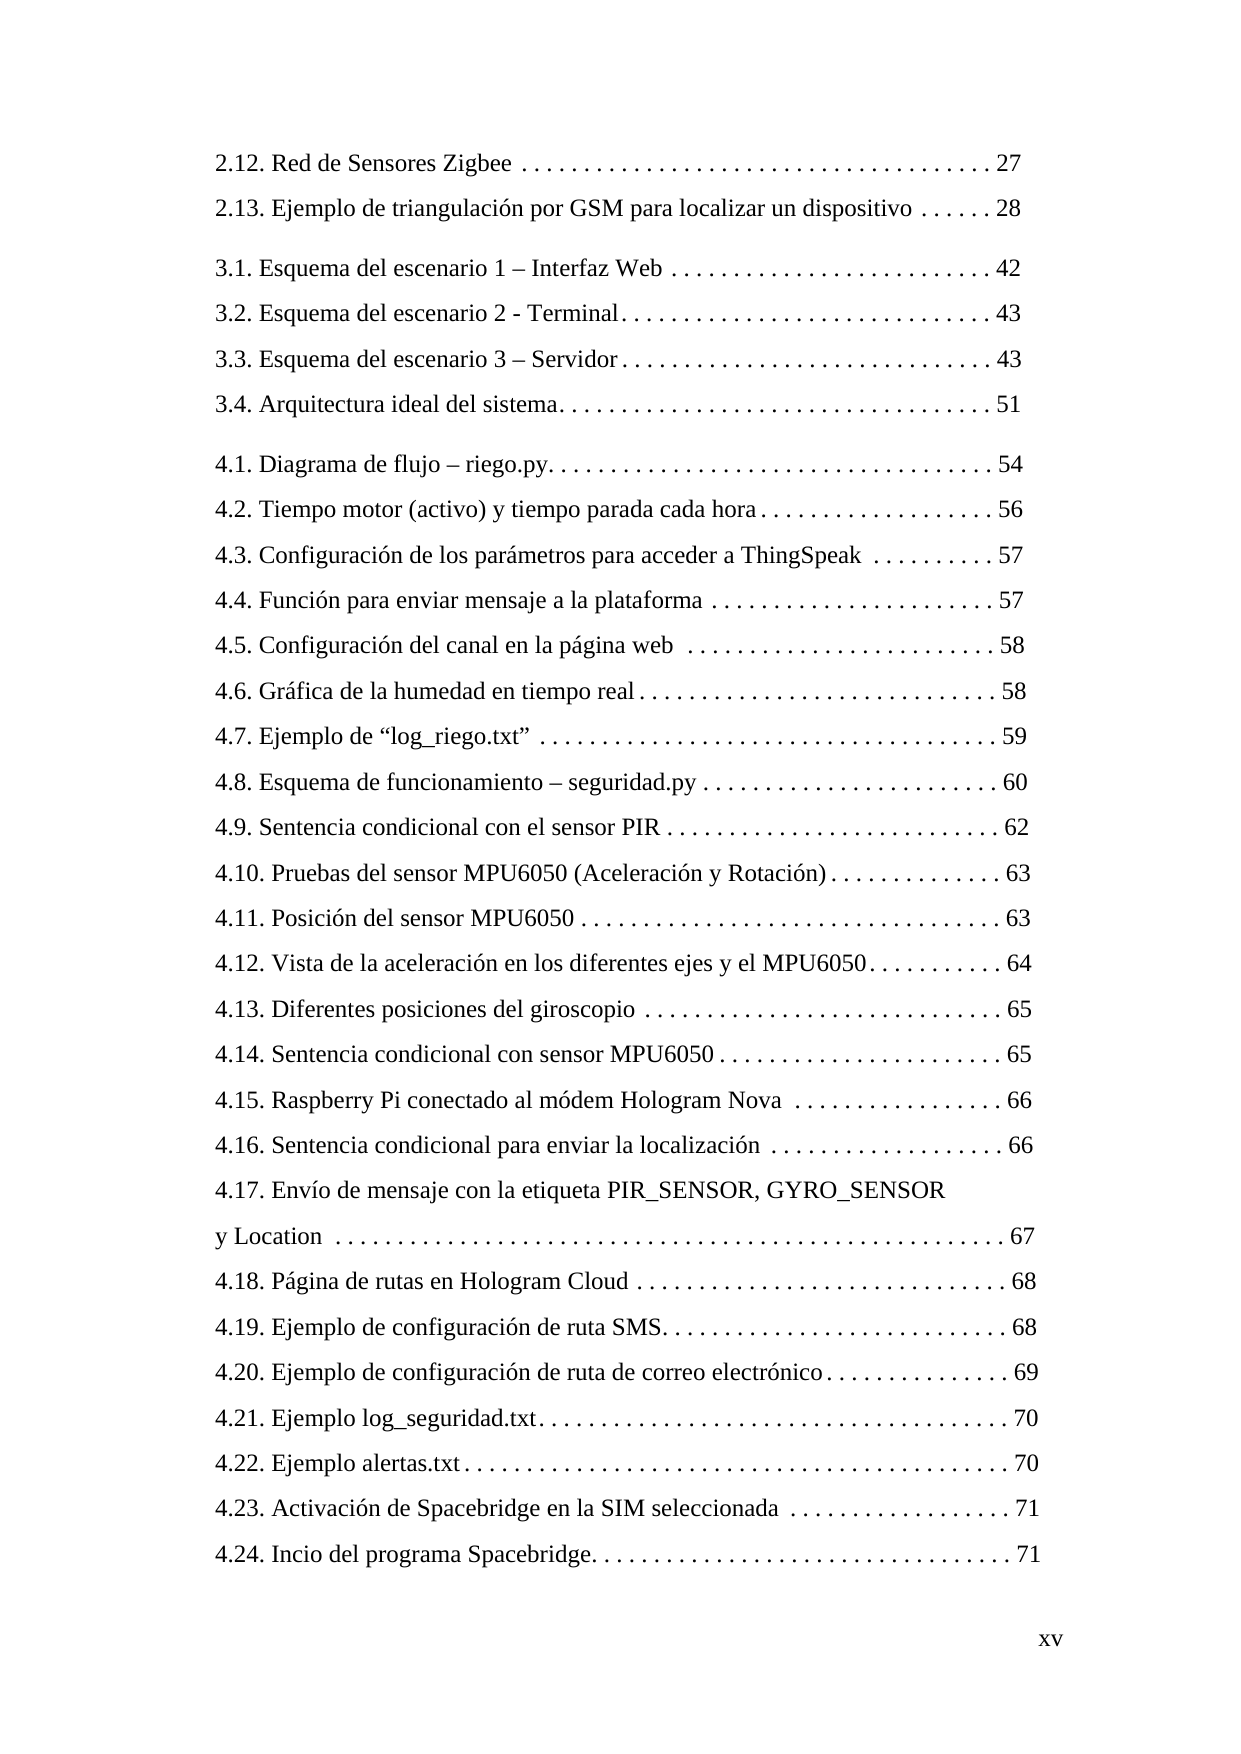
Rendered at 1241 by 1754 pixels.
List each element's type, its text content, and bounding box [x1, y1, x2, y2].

text 4.13. Diferentes posiciones del giroscopio . . . . . . . . . . . . . . . . . . . . . . . . . . . . . 65 [177, 994, 1063, 1023]
text 4.19. Ejemplo de configuración de ruta SMS. . . . . . . . . . . . . . . . . . . . . . . . . . . . 68 [177, 1312, 1063, 1341]
text 4.22. Ejemplo alertas.txt . . . . . . . . . . . . . . . . . . . . . . . . . . . . . . . . . . . . . . . . . . . . 70 [177, 1448, 1063, 1477]
text 4.6. Gráfica de la humedad en tiempo real . . . . . . . . . . . . . . . . . . . . . . . . . . . . . 58 [177, 676, 1063, 705]
text 4.12. Vista de la aceleración en los diferentes ejes y el MPU6050 . . . . . . . . . . . 64 [177, 948, 1063, 977]
text 4.14. Sentencia condicional con sensor MPU6050 . . . . . . . . . . . . . . . . . . . . . . . 65 [177, 1039, 1063, 1068]
text 4.8. Esquema de funcionamiento – seguridad.py . . . . . . . . . . . . . . . . . . . . . . . . 60 [177, 767, 1063, 796]
text 4.7. Ejemplo de “log_riego.txt” . . . . . . . . . . . . . . . . . . . . . . . . . . . . . . . . . . . . . 59 [177, 721, 1063, 750]
text 4.9. Sentencia condicional con el sensor PIR . . . . . . . . . . . . . . . . . . . . . . . . . . . 62 [177, 812, 1063, 841]
text 4.2. Tiempo motor (activo) y tiempo parada cada hora . . . . . . . . . . . . . . . . . . . 56 [177, 494, 1063, 523]
text 4.16. Sentencia condicional para enviar la localización . . . . . . . . . . . . . . . . . . . 66 [177, 1130, 1063, 1159]
text y Location . . . . . . . . . . . . . . . . . . . . . . . . . . . . . . . . . . . . . . . . . . . . . . . . . . . . . . 67 [177, 1221, 1063, 1250]
text 4.5. Configuración del canal en la página web . . . . . . . . . . . . . . . . . . . . . . . . . 58 [215, 631, 1063, 659]
text 4.3. Configuración de los parámetros para acceder a ThingSpeak . . . . . . . . . . 57 [177, 540, 1063, 568]
text 3.2. Esquema del escenario 2 - Terminal . . . . . . . . . . . . . . . . . . . . . . . . . . . . . . 43 [177, 298, 1063, 327]
text 4.10. Pruebas del sensor MPU6050 (Aceleración y Rotación) . . . . . . . . . . . . . . 63 [177, 858, 1063, 886]
text 4.15. Raspberry Pi conectado al módem Hologram Nova . . . . . . . . . . . . . . . . . 66 [177, 1085, 1063, 1113]
text 3.1. Esquema del escenario 1 – Interfaz Web . . . . . . . . . . . . . . . . . . . . . . . . . . 42 [177, 253, 1063, 282]
text 4.11. Posición del sensor MPU6050 . . . . . . . . . . . . . . . . . . . . . . . . . . . . . . . . . . 63 [177, 903, 1063, 932]
text 4.17. Envío de mensaje con la etiqueta PIR_SENSOR, GYRO_SENSOR [177, 1176, 1063, 1204]
text 2.12. Red de Sensores Zigbee . . . . . . . . . . . . . . . . . . . . . . . . . . . . . . . . . . . . . . 27 [177, 148, 1063, 176]
text 4.23. Activación de Spacebridge en la SIM seleccionada . . . . . . . . . . . . . . . . . . 71 [177, 1493, 1063, 1522]
text 3.3. Esquema del escenario 3 – Servidor . . . . . . . . . . . . . . . . . . . . . . . . . . . . . . 43 [177, 344, 1063, 372]
text 4.1. Diagrama de flujo – riego.py. . . . . . . . . . . . . . . . . . . . . . . . . . . . . . . . . . . . 54 [177, 449, 1063, 478]
text 4.4. Función para enviar mensaje a la plataforma . . . . . . . . . . . . . . . . . . . . . . . 57 [177, 585, 1063, 614]
text 4.18. Página de rutas en Hologram Cloud . . . . . . . . . . . . . . . . . . . . . . . . . . . . . . 68 [177, 1266, 1063, 1295]
text 3.4. Arquitectura ideal del sistema . . . . . . . . . . . . . . . . . . . . . . . . . . . . . . . . . . . 51 [177, 389, 1063, 418]
text 4.21. Ejemplo log_seguridad.txt . . . . . . . . . . . . . . . . . . . . . . . . . . . . . . . . . . . . . . 70 [177, 1403, 1063, 1431]
text 4.20. Ejemplo de configuración de ruta de correo electrónico . . . . . . . . . . . . . . . 69 [177, 1357, 1063, 1386]
text 4.24. Incio del programa Spacebridge. . . . . . . . . . . . . . . . . . . . . . . . . . . . . . . . . . 71 [177, 1539, 1063, 1568]
text 2.13. Ejemplo de triangulación por GSM para localizar un dispositivo . . . . . . 28 [177, 193, 1063, 222]
